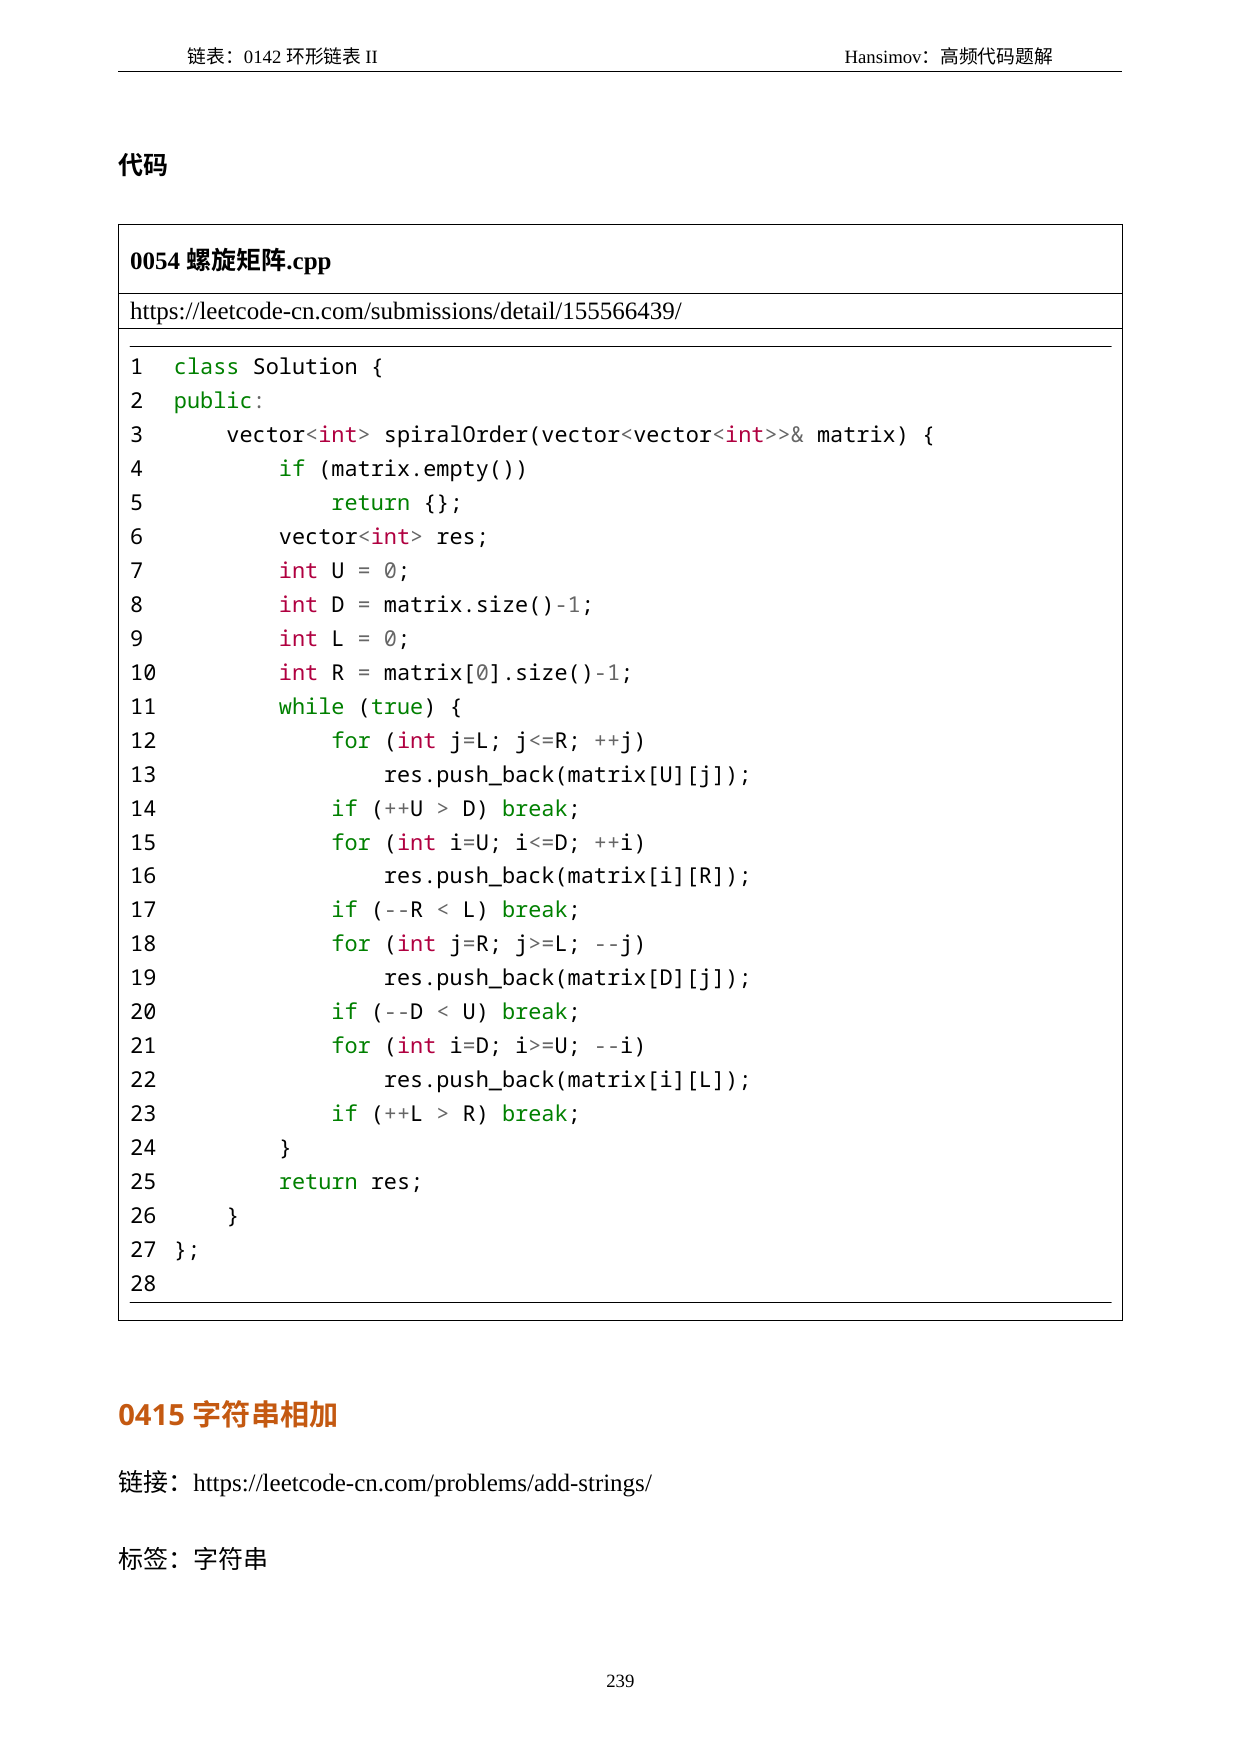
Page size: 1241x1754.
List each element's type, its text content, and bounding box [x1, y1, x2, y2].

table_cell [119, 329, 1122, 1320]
subtitle 0415 字符串相加 [118, 1379, 1097, 1447]
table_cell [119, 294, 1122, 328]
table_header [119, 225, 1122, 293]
text 链接：https://leetcode-cn.com/problems/add-strings/ [118, 1447, 1122, 1515]
subtitle 代码 [118, 130, 1097, 198]
text 标签：字符串 [118, 1524, 1122, 1592]
